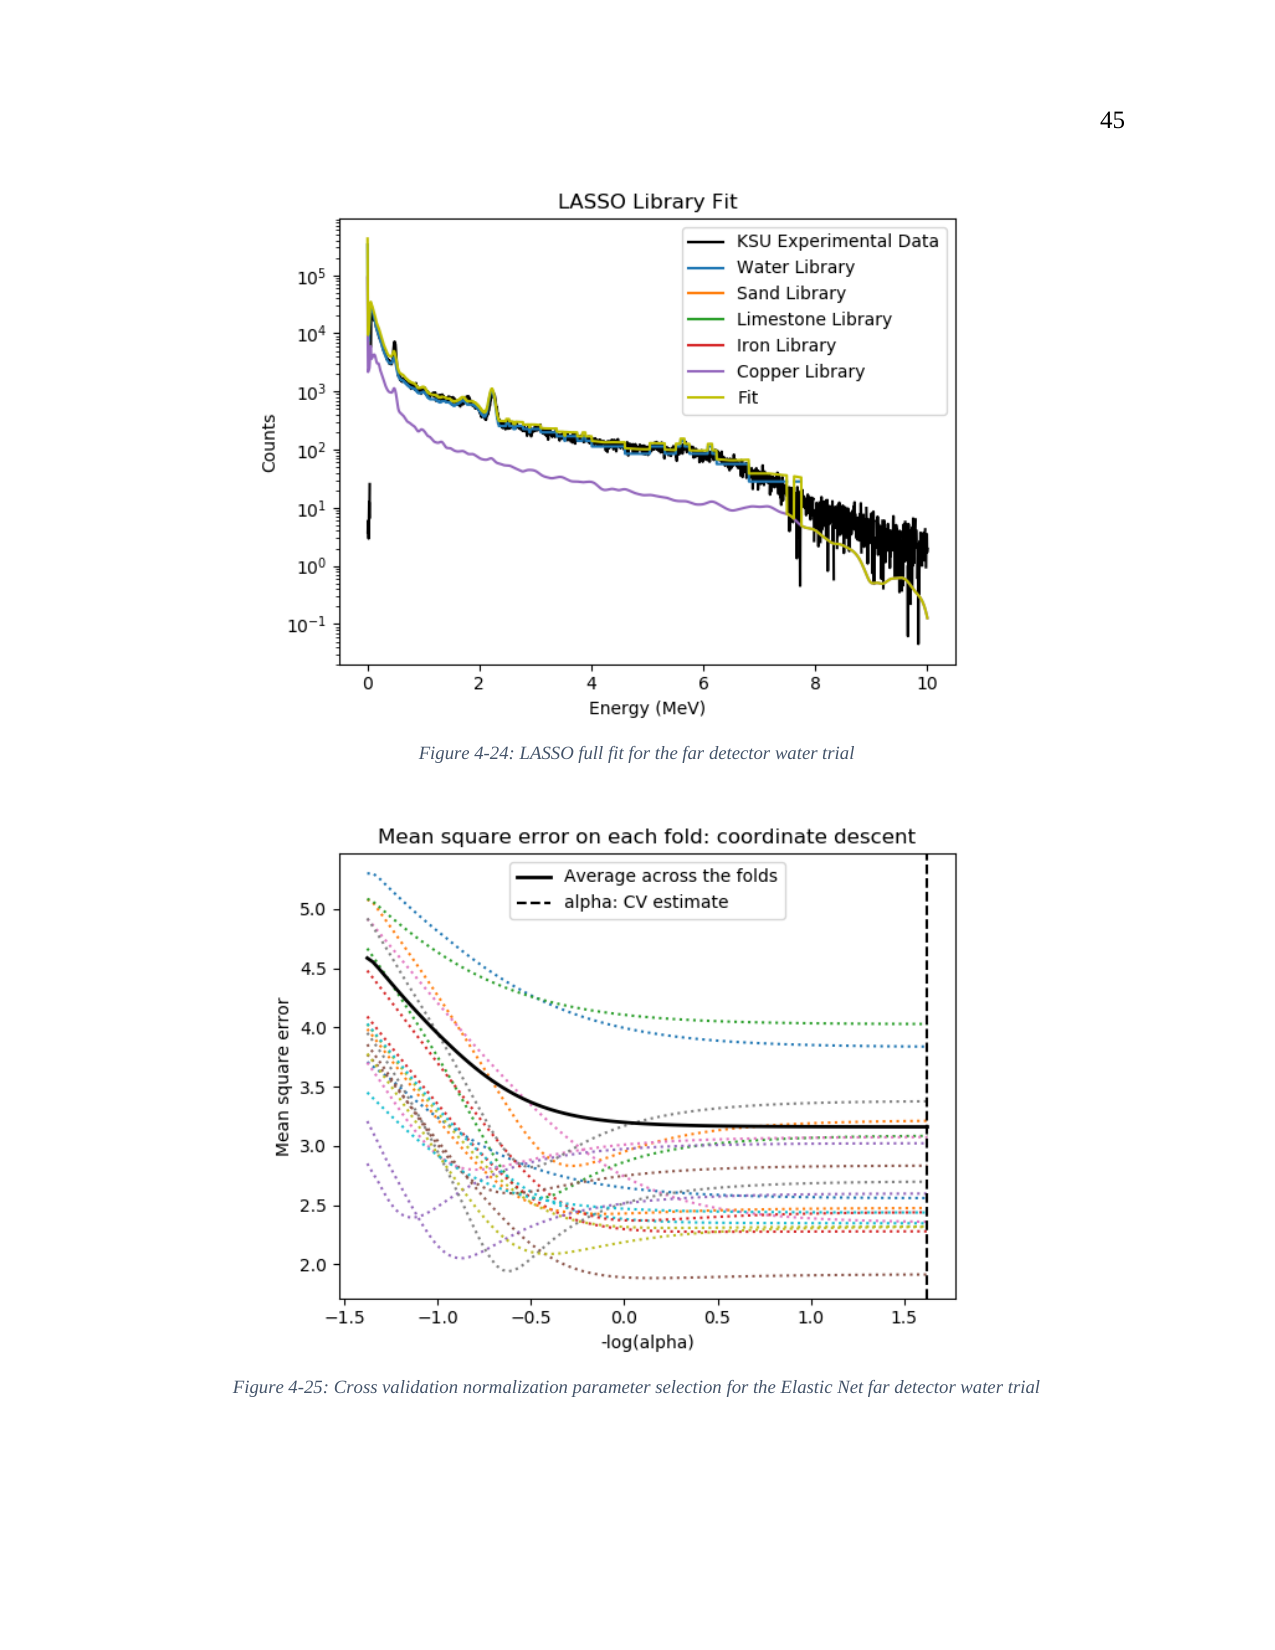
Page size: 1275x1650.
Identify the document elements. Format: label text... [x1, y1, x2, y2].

text Figure 4-25: Cross validation normalization parameter selection for the Elastic Net far detector water trial [150, 1376, 1125, 1398]
picture [241, 784, 1034, 1362]
text Figure 4-24: LASSO full fit for the far detector water trial [150, 742, 1125, 763]
picture [241, 150, 1034, 728]
